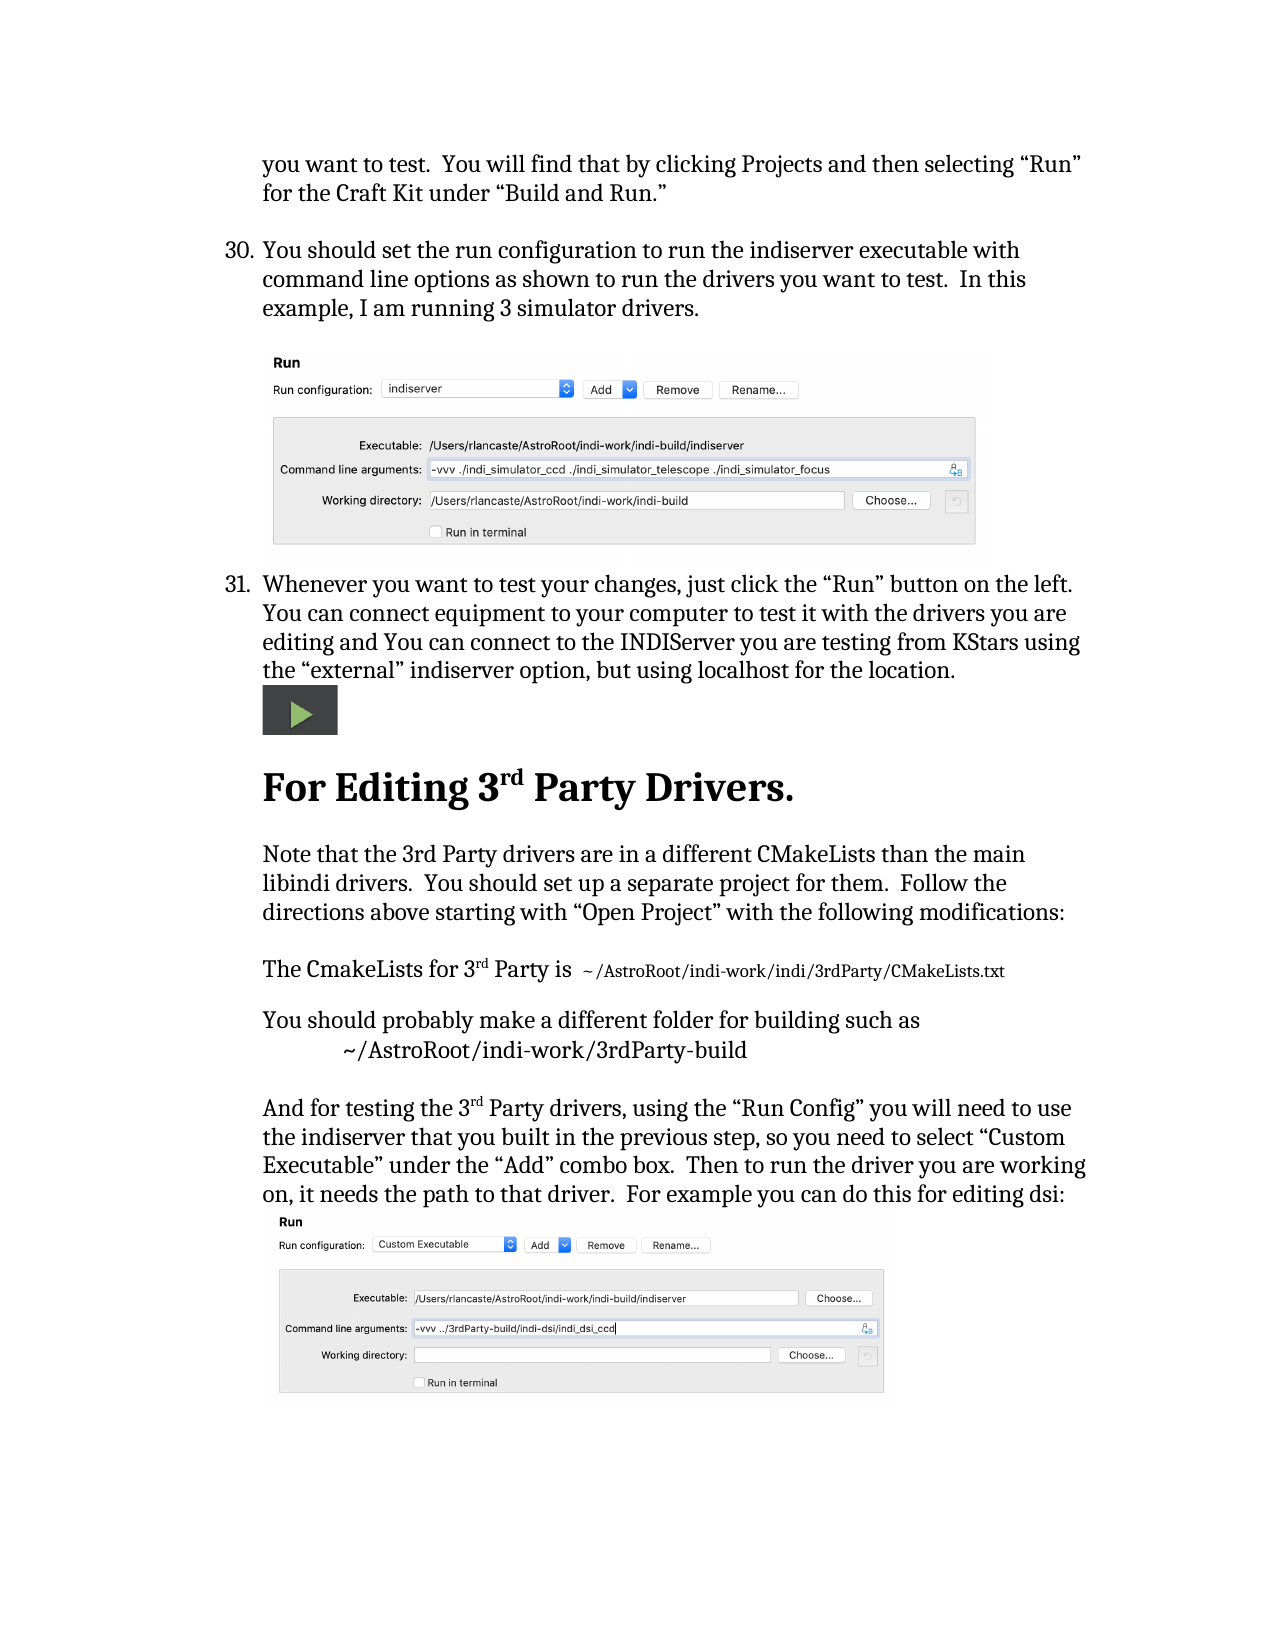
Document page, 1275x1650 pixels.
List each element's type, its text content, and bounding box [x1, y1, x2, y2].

list Note that the 3rd Party drivers are in a different CMakeLists than the main libindi drivers. You should set up a separate project for them. Follow the directions above starting with “Open Project” with the following modifications: [262, 840, 1087, 927]
list For Editing 3rd Party Drivers. [262, 764, 1087, 812]
picture [262, 1208, 896, 1406]
picture [262, 351, 994, 570]
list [225, 150, 1087, 207]
list You should set the run configuration to run the indiserver executable with command line options as shown to run the drivers you want to test. In this example, I am running 3 simulator drivers. [225, 236, 1087, 322]
text The CmakeLists for 3rd Party is ~/AstroRoot/indi-work/indi/3rdParty/CMakeLists.txt [187, 955, 1087, 984]
text You should probably make a different folder for building such as [187, 1006, 1087, 1034]
list And for testing the 3rd Party drivers, using the “Run Config” you will need to use the indiserver that you built in the previous step, so you need to select “Custom Executable” under the “Add” combo box. Then to run the driver you are working on, it needs the path to that driver. For example you can do this for editing dsi: [262, 1094, 1087, 1209]
list Whenever you want to test your changes, just click the “Run” button on the left. You can connect equipment to your computer to test it with the drivers you are editing and You can connect to the INDIServer you are testing from KStars using the “external” indiserver option, but using localhost for the location. [225, 570, 1087, 685]
text ﻿~/AstroRoot/indi-work/3rdParty-build [262, 1034, 1087, 1065]
picture [262, 685, 338, 735]
